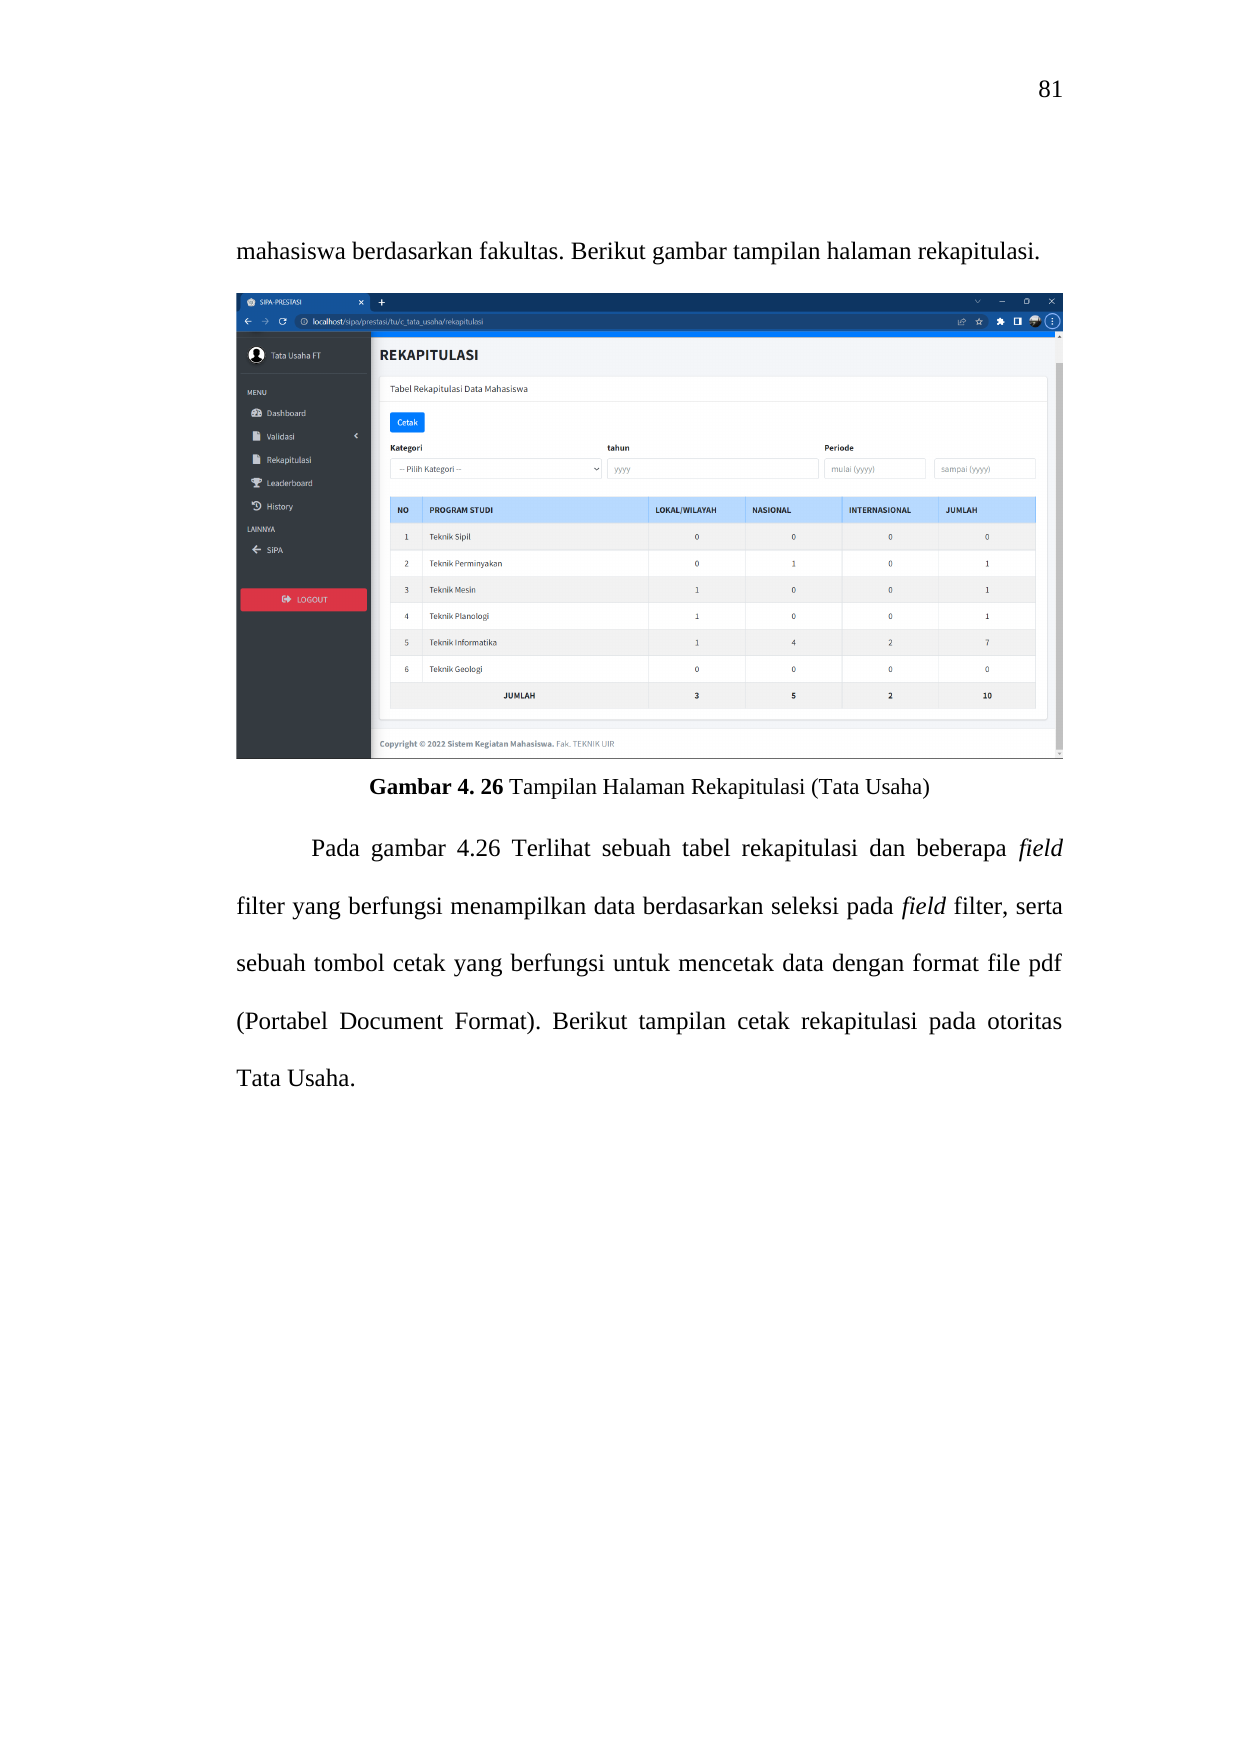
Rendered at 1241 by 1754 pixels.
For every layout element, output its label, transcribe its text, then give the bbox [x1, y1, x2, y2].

text Pada gambar 4.26 Terlihat sebuah tabel rekapitulasi dan beberapa field filter yang berfungsi menampilkan data berdasarkan seleksi pada field filter, serta sebuah tombol cetak yang berfungsi untuk mencetak data dengan format file pdf (Portabel Document Format). Berikut tampilan cetak rekapitulasi pada otoritas Tata Usaha. [236, 833, 1063, 1092]
picture [236, 293, 1063, 759]
text Gambar 4. 26 Tampilan Halaman Rekapitulasi (Tata Usaha) [236, 773, 1063, 799]
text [236, 236, 1063, 265]
